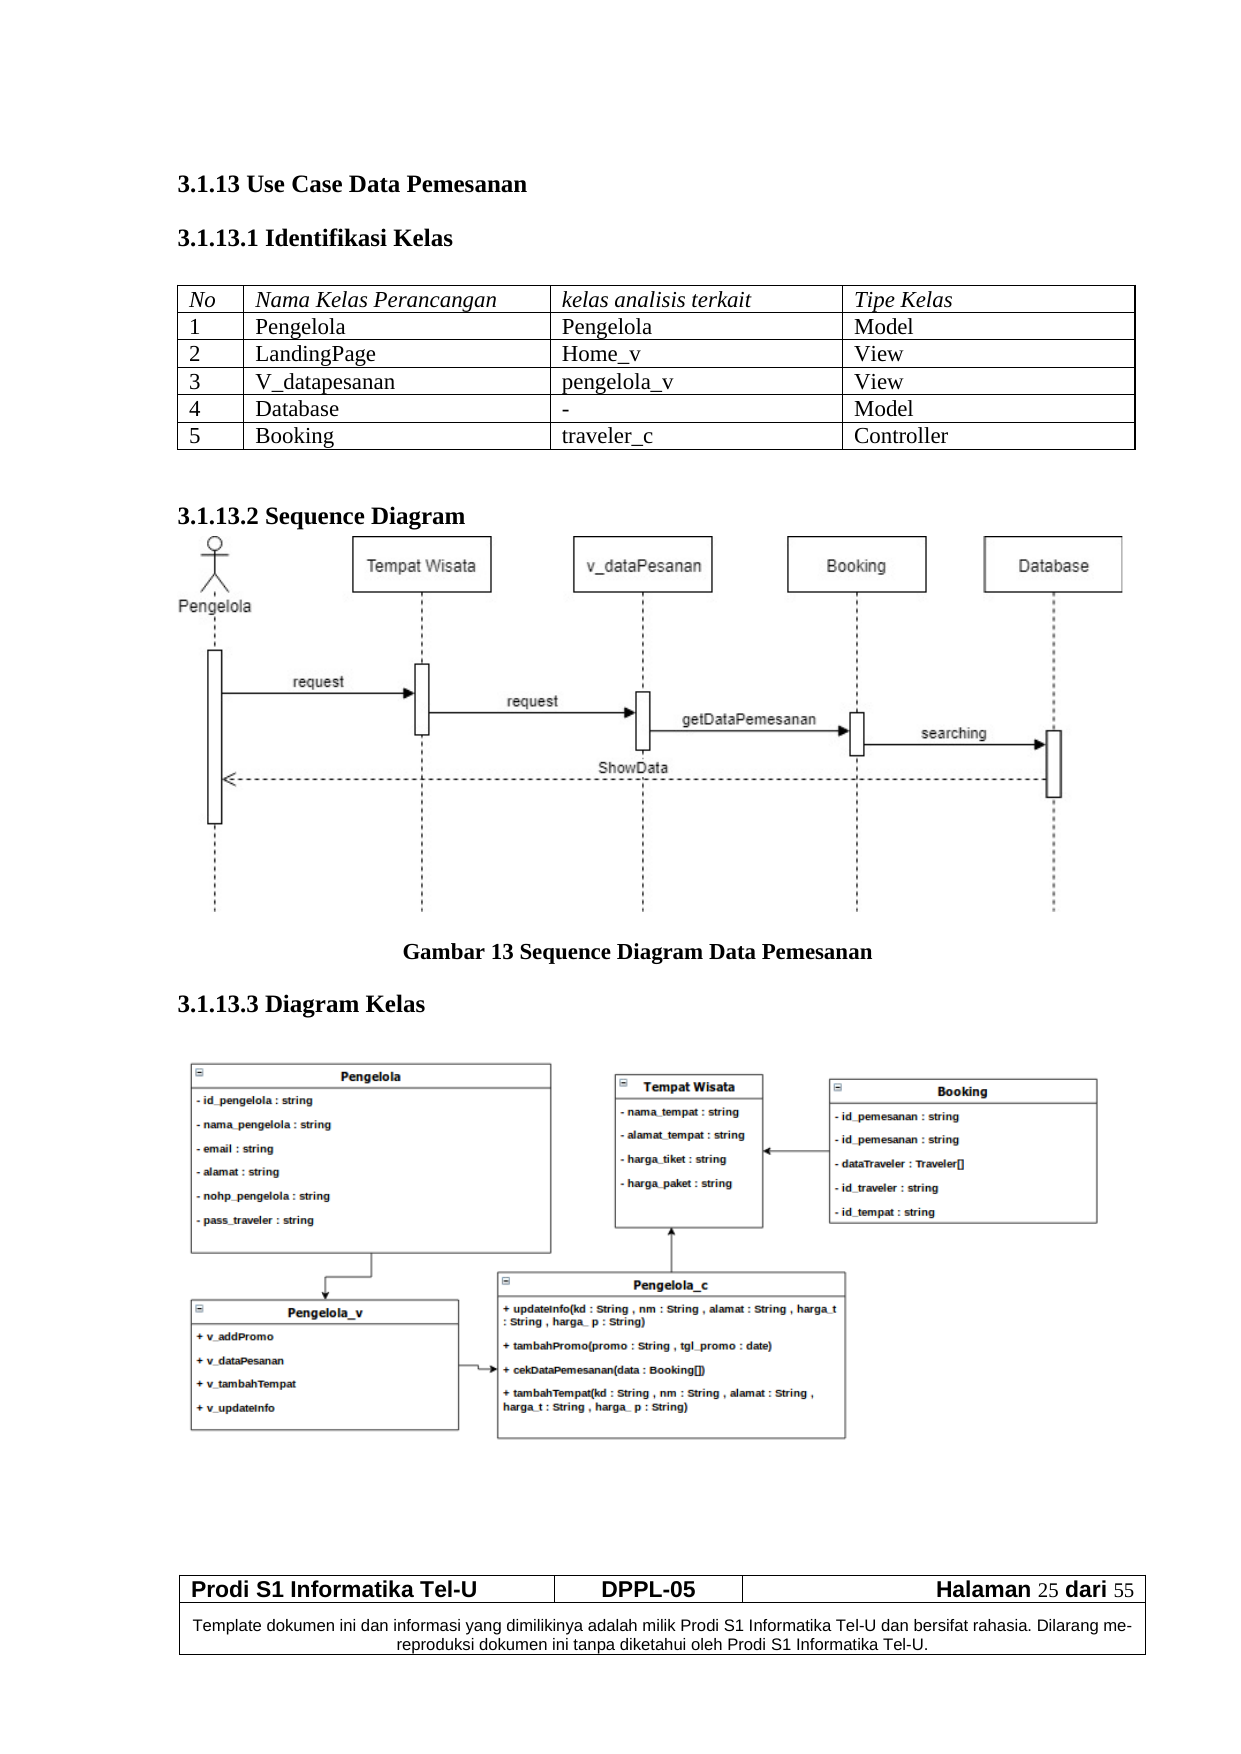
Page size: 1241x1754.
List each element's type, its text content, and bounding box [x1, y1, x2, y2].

table_header kelas analisis terkait [551, 286, 842, 312]
table_header Tipe Kelas [843, 286, 1134, 312]
table_cell 3 [178, 368, 243, 394]
table_cell pengelola_v [551, 368, 842, 394]
table_cell - [551, 395, 842, 422]
table_cell Pengelola [551, 313, 842, 339]
table_cell V_datapesanan [244, 368, 550, 394]
table_cell Controller [843, 423, 1134, 449]
table_cell Database [244, 395, 550, 422]
table_cell 1 [178, 313, 243, 339]
subtitle 3.1.13.3 Diagram Kelas [177, 989, 1122, 1018]
table_header No [178, 286, 243, 312]
table_header Nama Kelas Perancangan [244, 286, 550, 312]
table_cell Home_v [551, 340, 842, 367]
table_cell Model [843, 395, 1134, 422]
subtitle 3.1.13 Use Case Data Pemesanan [177, 169, 1122, 198]
table_cell Pengelola [244, 313, 550, 339]
table_cell Model [843, 313, 1134, 339]
table_cell traveler_c [551, 423, 842, 449]
table_cell Booking [244, 423, 550, 449]
table_cell 5 [178, 423, 243, 449]
table_cell View [843, 340, 1134, 367]
table_cell View [843, 368, 1134, 394]
table_cell 4 [178, 395, 243, 422]
text Gambar 13 Sequence Diagram Data Pemesanan [327, 938, 1122, 964]
picture [177, 536, 1123, 912]
subtitle 3.1.13.2 Sequence Diagram [177, 501, 1122, 530]
subtitle 3.1.13.1 Identifikasi Kelas [177, 223, 1122, 252]
picture [177, 1050, 1123, 1451]
table_cell LandingPage [244, 340, 550, 367]
table_cell 2 [178, 340, 243, 367]
